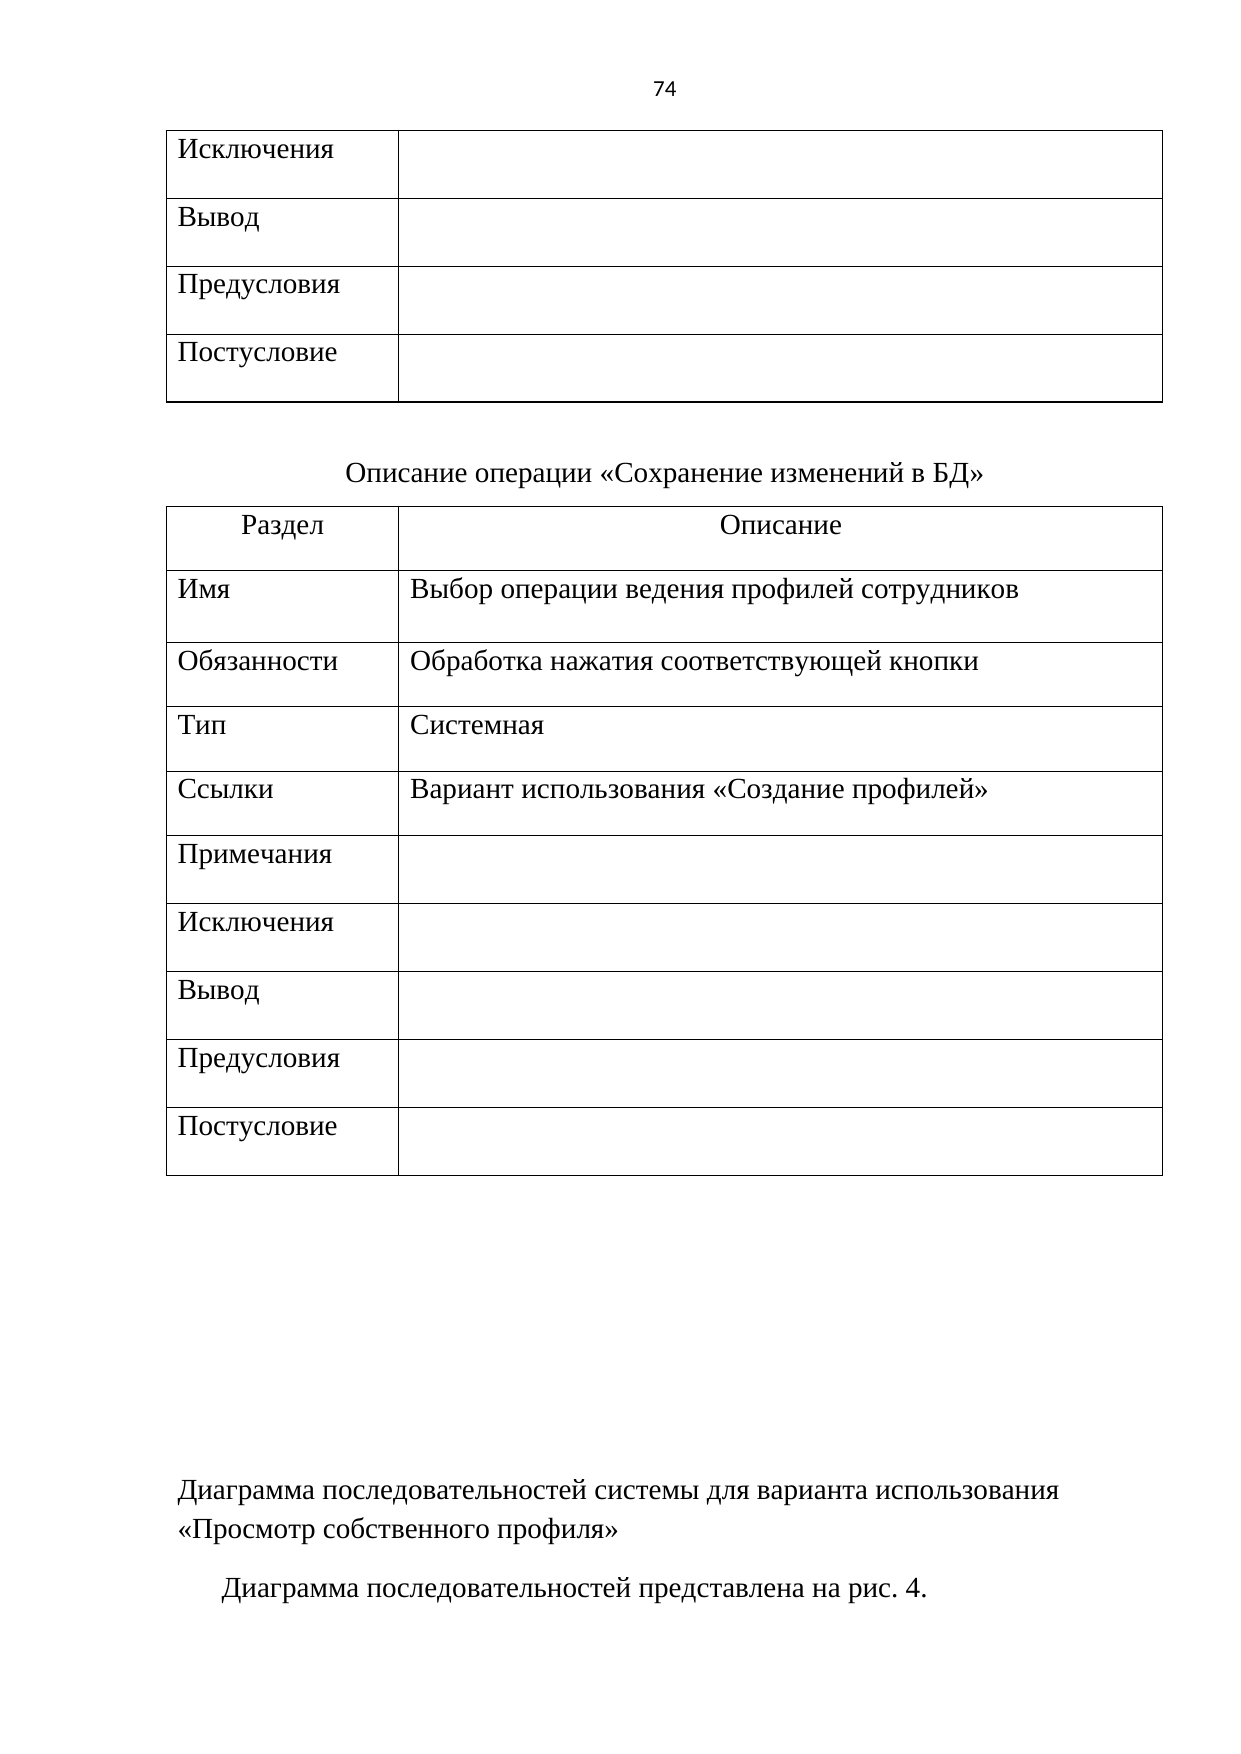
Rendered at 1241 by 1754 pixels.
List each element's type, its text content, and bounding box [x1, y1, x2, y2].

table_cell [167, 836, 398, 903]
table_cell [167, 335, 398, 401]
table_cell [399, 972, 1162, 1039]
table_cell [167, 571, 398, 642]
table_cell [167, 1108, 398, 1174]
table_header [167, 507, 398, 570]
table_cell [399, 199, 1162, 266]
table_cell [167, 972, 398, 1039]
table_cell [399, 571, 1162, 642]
text Диаграмма последовательностей представлена на рис. 4. [177, 1570, 1152, 1604]
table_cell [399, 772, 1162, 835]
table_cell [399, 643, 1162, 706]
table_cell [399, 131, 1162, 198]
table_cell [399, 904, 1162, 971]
text Описание операции «Сохранение изменений в БД» [177, 456, 1152, 489]
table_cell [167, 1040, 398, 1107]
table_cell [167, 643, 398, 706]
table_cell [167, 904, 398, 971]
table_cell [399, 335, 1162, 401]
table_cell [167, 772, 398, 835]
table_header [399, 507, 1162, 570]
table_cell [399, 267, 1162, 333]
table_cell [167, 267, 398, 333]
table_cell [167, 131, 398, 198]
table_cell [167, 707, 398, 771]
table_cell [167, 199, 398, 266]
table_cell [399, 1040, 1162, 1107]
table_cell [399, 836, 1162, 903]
text Диаграмма последовательностей системы для варианта использования «Просмотр собственного профиля» [177, 1472, 1152, 1544]
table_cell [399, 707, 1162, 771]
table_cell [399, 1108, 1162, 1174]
